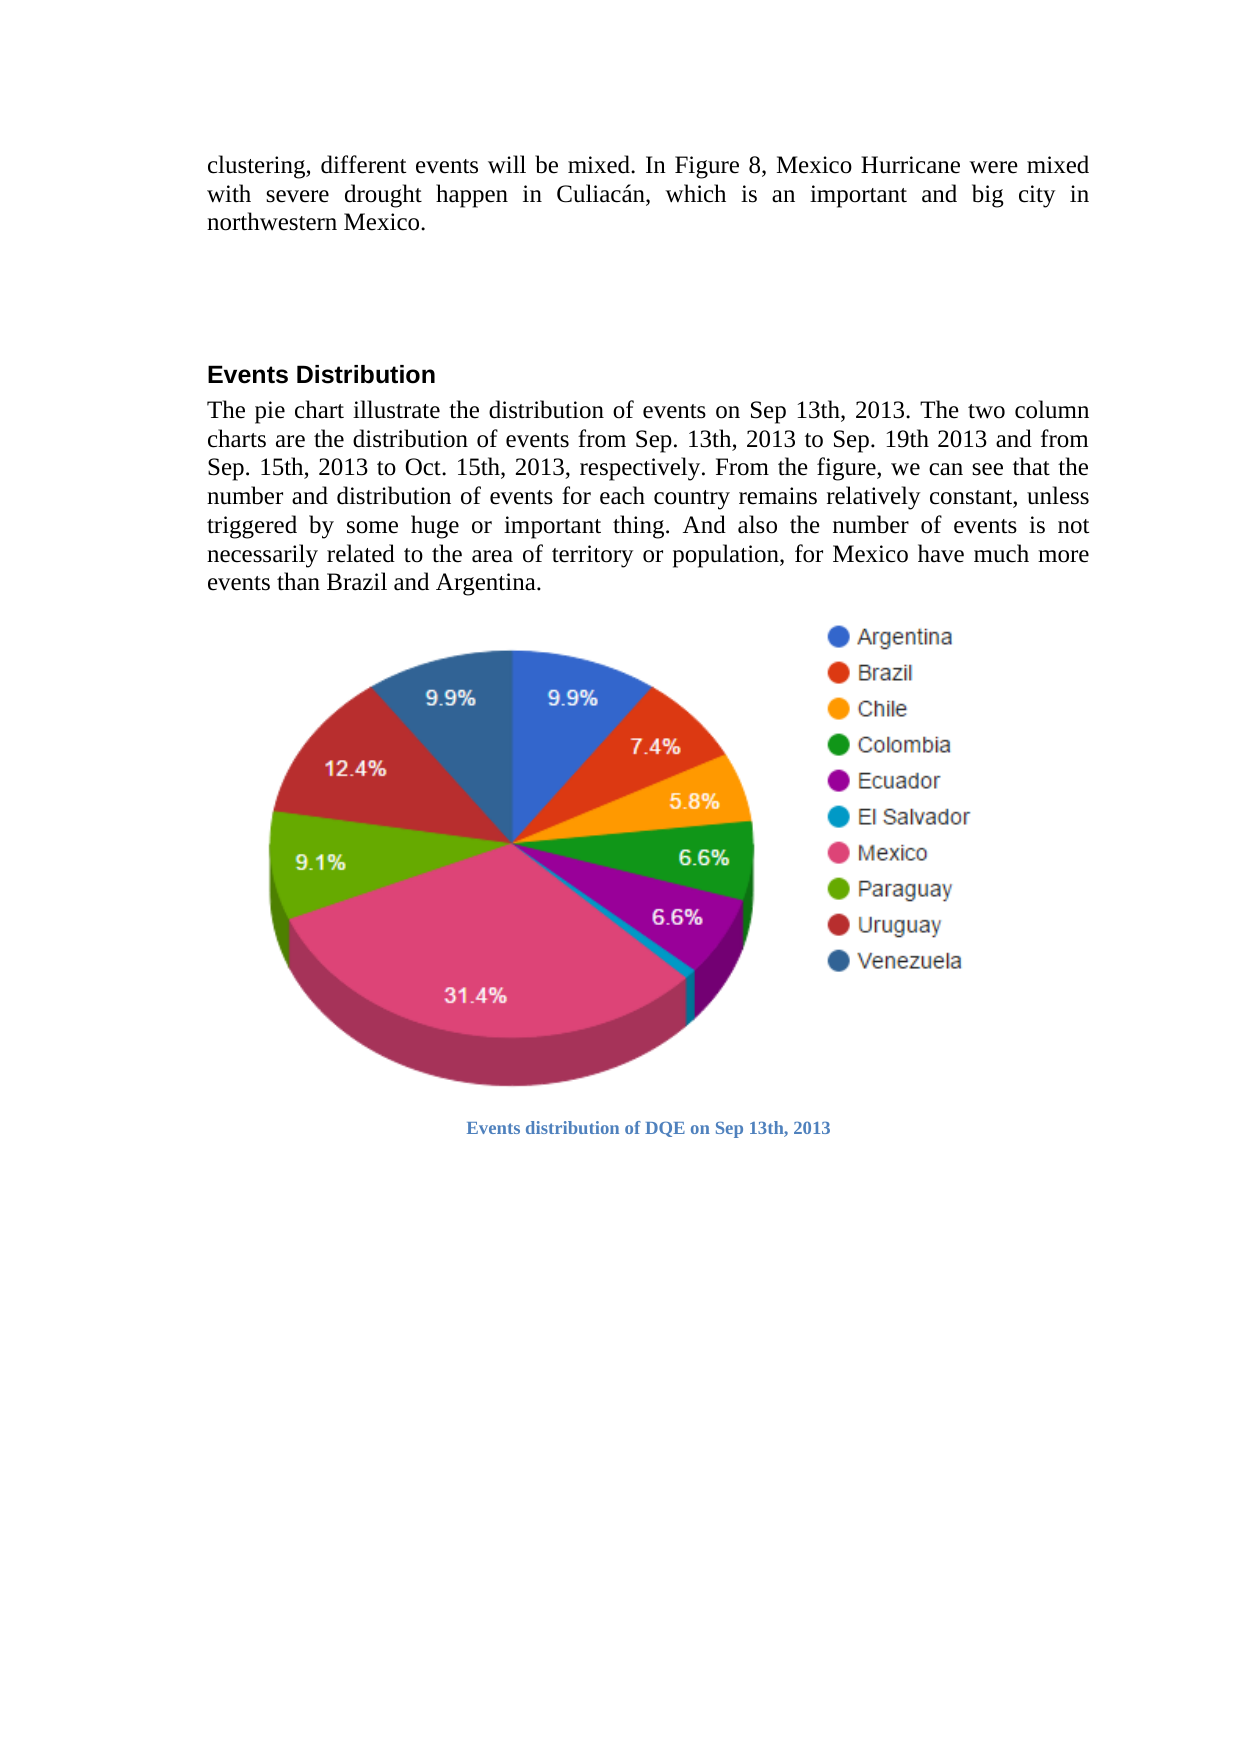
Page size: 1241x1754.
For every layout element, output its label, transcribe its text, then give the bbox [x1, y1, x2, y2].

text The pie chart illustrate the distribution of events on Sep 13th, 2013. The two column charts are the distribution of events from Sep. 13th, 2013 to Sep. 19th 2013 and from Sep. 15th, 2013 to Oct. 15th, 2013, respectively. From the figure, we can see that the number and distribution of events for each country remains relatively constant, unless triggered by some huge or important thing. And also the number of events is not necessarily related to the area of territory or population, for Mexico have much more events than Brazil and Argentina. [207, 395, 1090, 596]
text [207, 150, 1090, 236]
picture [227, 604, 994, 1116]
text Events distribution of DQE on Sep 13th, 2013 [207, 1117, 1090, 1138]
subtitle Events Distribution [207, 360, 1090, 389]
